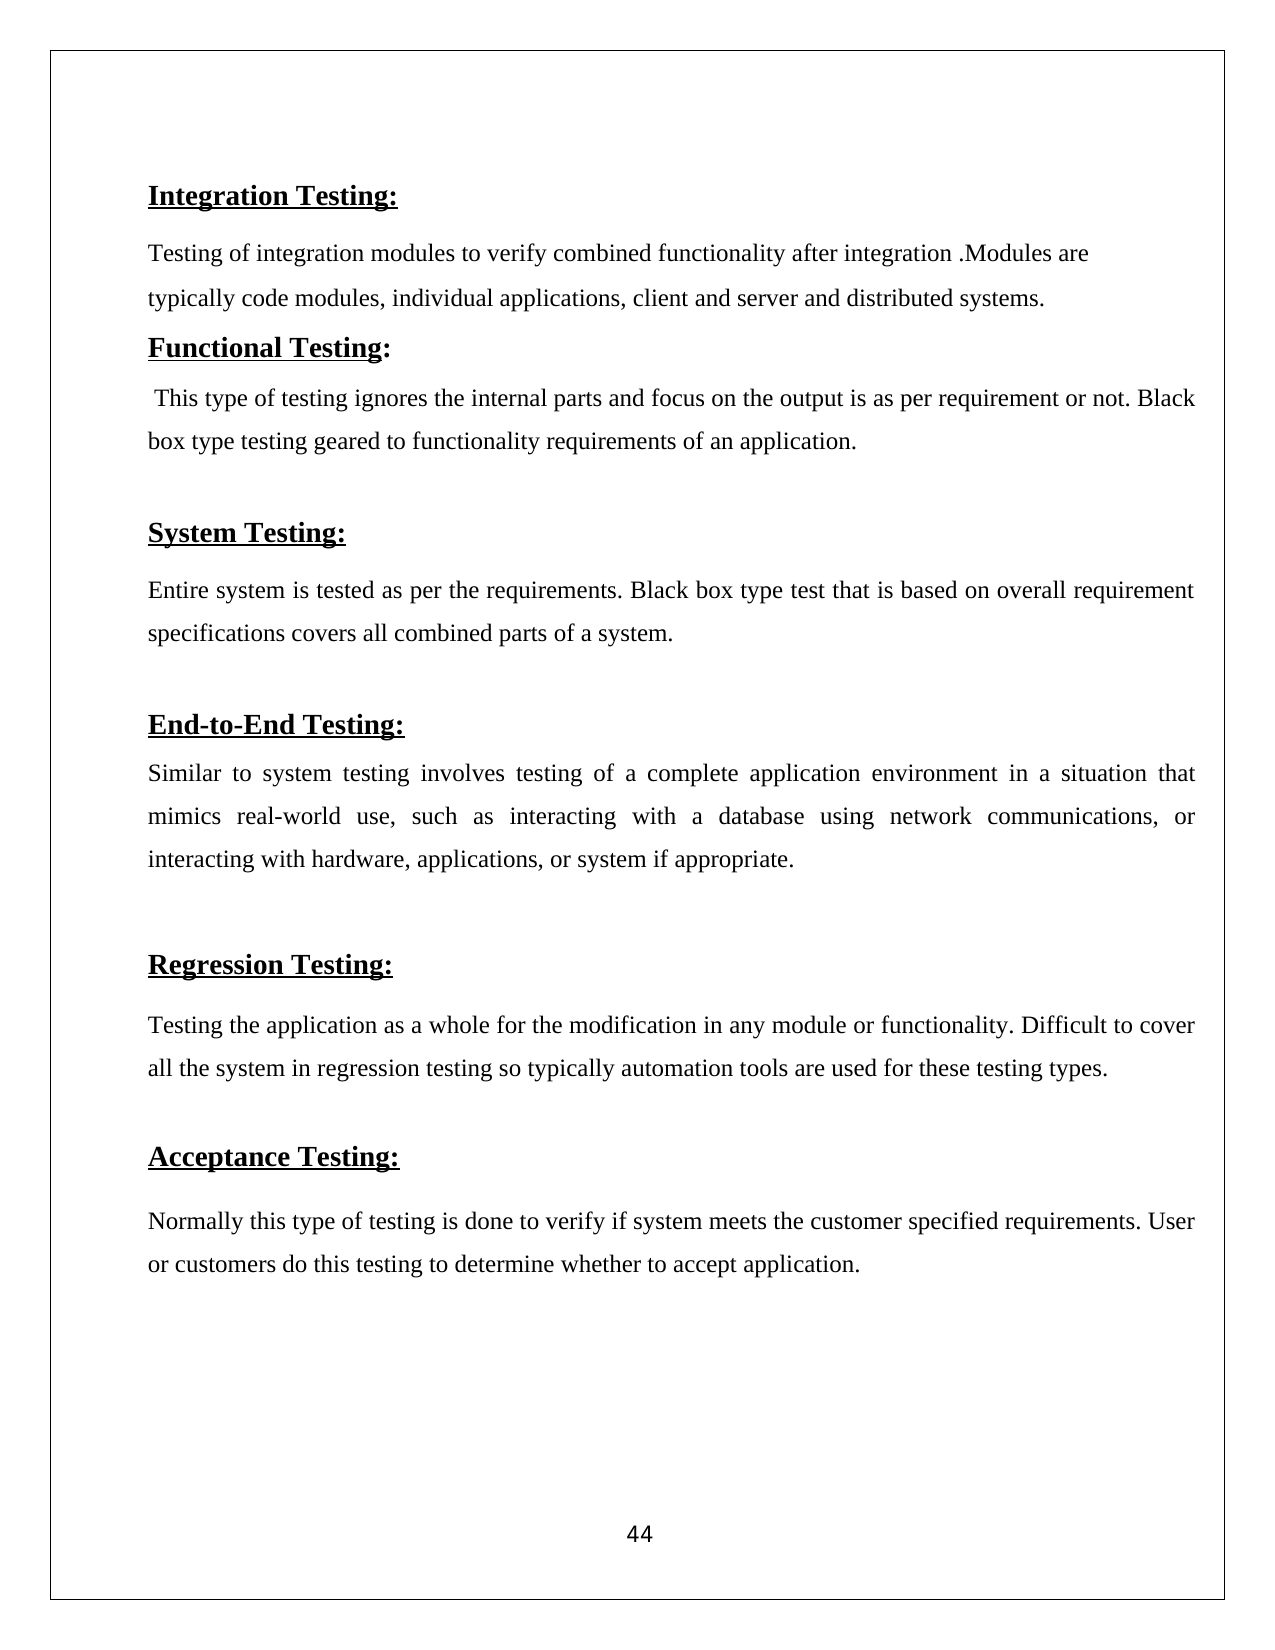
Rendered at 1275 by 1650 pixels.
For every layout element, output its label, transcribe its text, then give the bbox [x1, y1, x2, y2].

text Acceptance Testing: [148, 1139, 1196, 1173]
text Entire system is tested as per the requirements. Black box type test that is based on overall requirement specifications covers all combined parts of a system. [148, 575, 1196, 647]
text Testing the application as a whole for the modification in any module or functionality. Difficult to cover all the system in regression testing so typically automation tools are used for these testing types. [148, 1010, 1196, 1082]
text Integration Testing: [148, 178, 1196, 211]
text Similar to system testing involves testing of a complete application environment in a situation that mimics real-world use, such as interacting with a database using network communications, or interacting with hardware, applications, or system if appropriate. [148, 758, 1196, 873]
text System Testing: [148, 515, 1196, 549]
text Testing of integration modules to verify combined functionality after integration .Modules are [148, 238, 1196, 267]
text Functional Testing: [148, 327, 1196, 366]
text Normally this type of testing is done to verify if system meets the customer specified requirements. User or customers do this testing to determine whether to accept application. [148, 1206, 1196, 1278]
text This type of testing ignores the internal parts and focus on the output is as per requirement or not. Black box type testing geared to functionality requirements of an application. [148, 383, 1196, 455]
text End-to-End Testing: [148, 707, 1196, 741]
text typically code modules, individual applications, client and server and distributed systems. [148, 283, 1196, 312]
text Regression Testing: [148, 947, 1196, 981]
